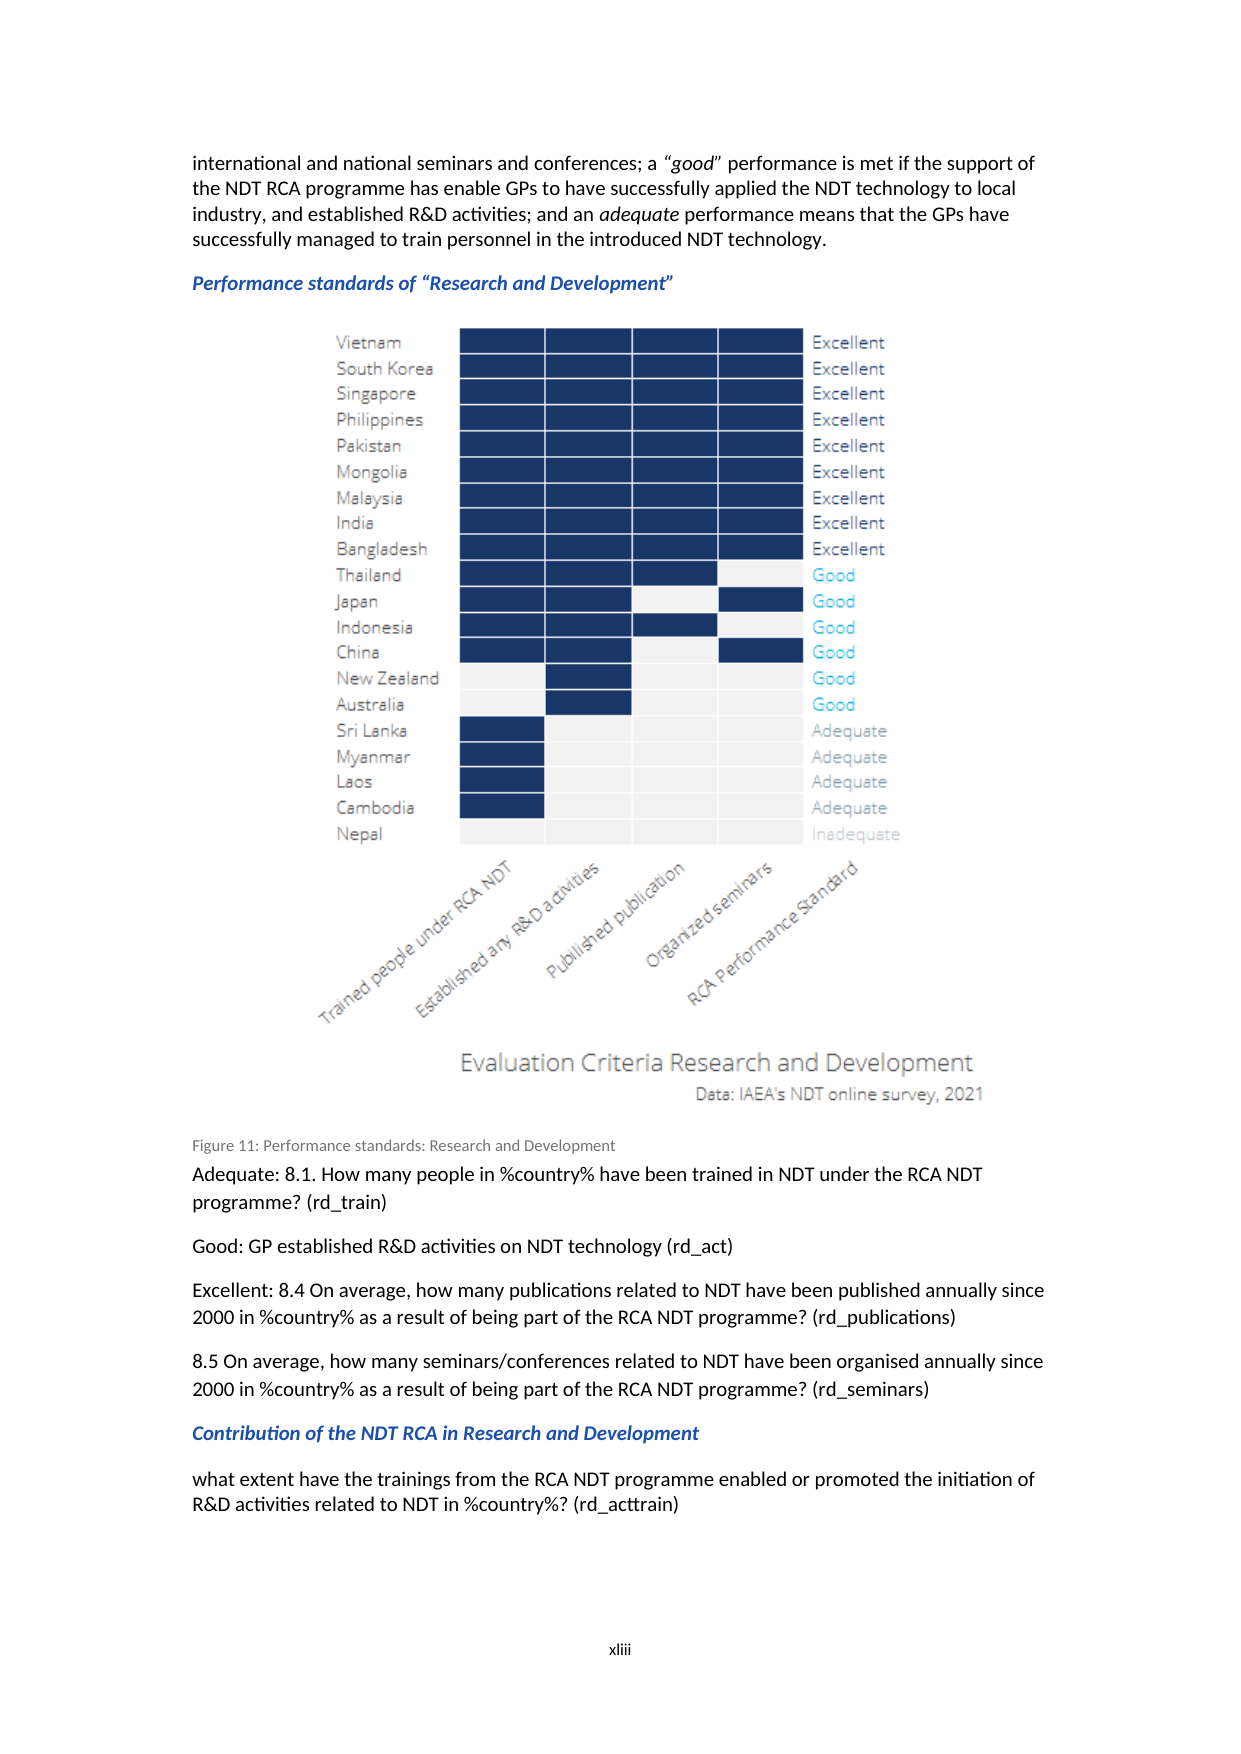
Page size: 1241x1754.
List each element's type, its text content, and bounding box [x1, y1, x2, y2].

text Adequate: 8.1. How many people in %country% have been trained in NDT under the RCA NDT programme? (rd_train) [192, 1162, 1048, 1214]
text what extent have the trainings from the RCA NDT programme enabled or promoted the initiation of R&D activities related to NDT in %country%? (rd_acttrain) [192, 1466, 1048, 1517]
text Good: GP established R&D activities on NDT technology (rd_act) [192, 1233, 1048, 1258]
text Excellent: 8.4 On average, how many publications related to NDT have been published annually since 2000 in %country% as a result of being part of the RCA NDT programme? (rd_publications) [192, 1277, 1048, 1330]
picture [210, 314, 1068, 1115]
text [192, 150, 1048, 252]
text 8.5 On average, how many seminars/conferences related to NDT have been organised annually since 2000 in %country% as a result of being part of the RCA NDT programme? (rd_seminars) [192, 1348, 1048, 1401]
subtitle Contribution of the NDT RCA in Research and Development [192, 1420, 1048, 1445]
text Figure 11: Performance standards: Research and Development [192, 1135, 1048, 1155]
subtitle Performance standards of “Research and Development” [192, 270, 1048, 296]
